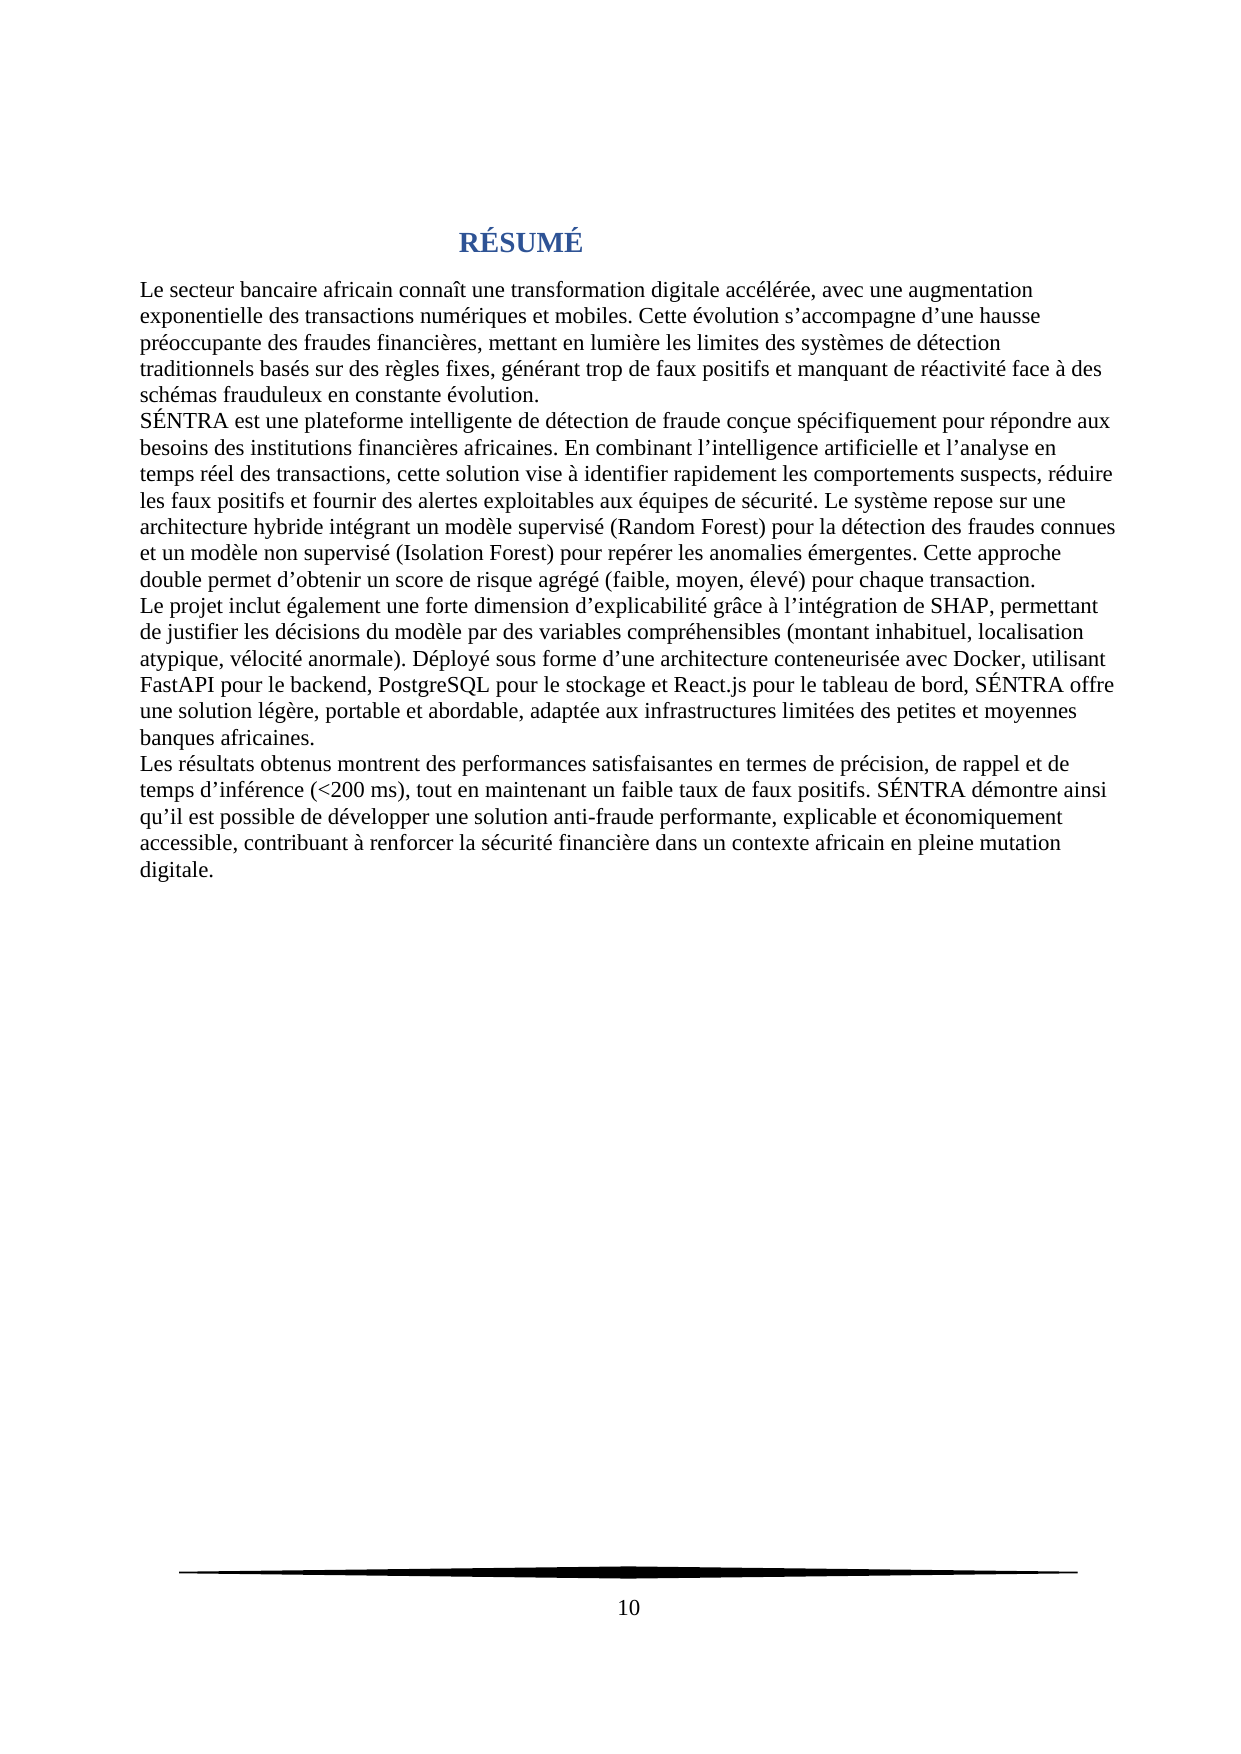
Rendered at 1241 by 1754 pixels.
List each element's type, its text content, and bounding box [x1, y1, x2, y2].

text Le projet inclut également une forte dimension d’explicabilité grâce à l’intégration de SHAP, permettant de justifier les décisions du modèle par des variables compréhensibles (montant inhabituel, localisation atypique, vélocité anormale). Déployé sous forme d’une architecture conteneurisée avec Docker, utilisant FastAPI pour le backend, PostgreSQL pour le stockage et React.js pour le tableau de bord, SÉNTRA offre une solution légère, portable et abordable, adaptée aux infrastructures limitées des petites et moyennes banques africaines. [139, 592, 1117, 750]
text SÉNTRA est une plateforme intelligente de détection de fraude conçue spécifiquement pour répondre aux besoins des institutions financières africaines. En combinant l’intelligence artificielle et l’analyse en temps réel des transactions, cette solution vise à identifier rapidement les comportements suspects, réduire les faux positifs et fournir des alertes exploitables aux équipes de sécurité. Le système repose sur une architecture hybride intégrant un modèle supervisé (Random Forest) pour la détection des fraudes connues et un modèle non supervisé (Isolation Forest) pour repérer les anomalies émergentes. Cette approche double permet d’obtenir un score de risque agrégé (faible, moyen, élevé) pour chaque transaction. [139, 408, 1117, 592]
subtitle RÉSUMÉ [139, 226, 902, 259]
text Les résultats obtenus montrent des performances satisfaisantes en termes de précision, de rappel et de temps d’inférence (<200 ms), tout en maintenant un faible taux de faux positifs. SÉNTRA démontre ainsi qu’il est possible de développer une solution anti-fraude performante, explicable et économiquement accessible, contribuant à renforcer la sécurité financière dans un contexte africain en pleine mutation digitale. [139, 750, 1117, 882]
text Le secteur bancaire africain connaît une transformation digitale accélérée, avec une augmentation exponentielle des transactions numériques et mobiles. Cette évolution s’accompagne d’une hausse préoccupante des fraudes financières, mettant en lumière les limites des systèmes de détection traditionnels basés sur des règles fixes, générant trop de faux positifs et manquant de réactivité face à des schémas frauduleux en constante évolution. [139, 276, 1117, 408]
